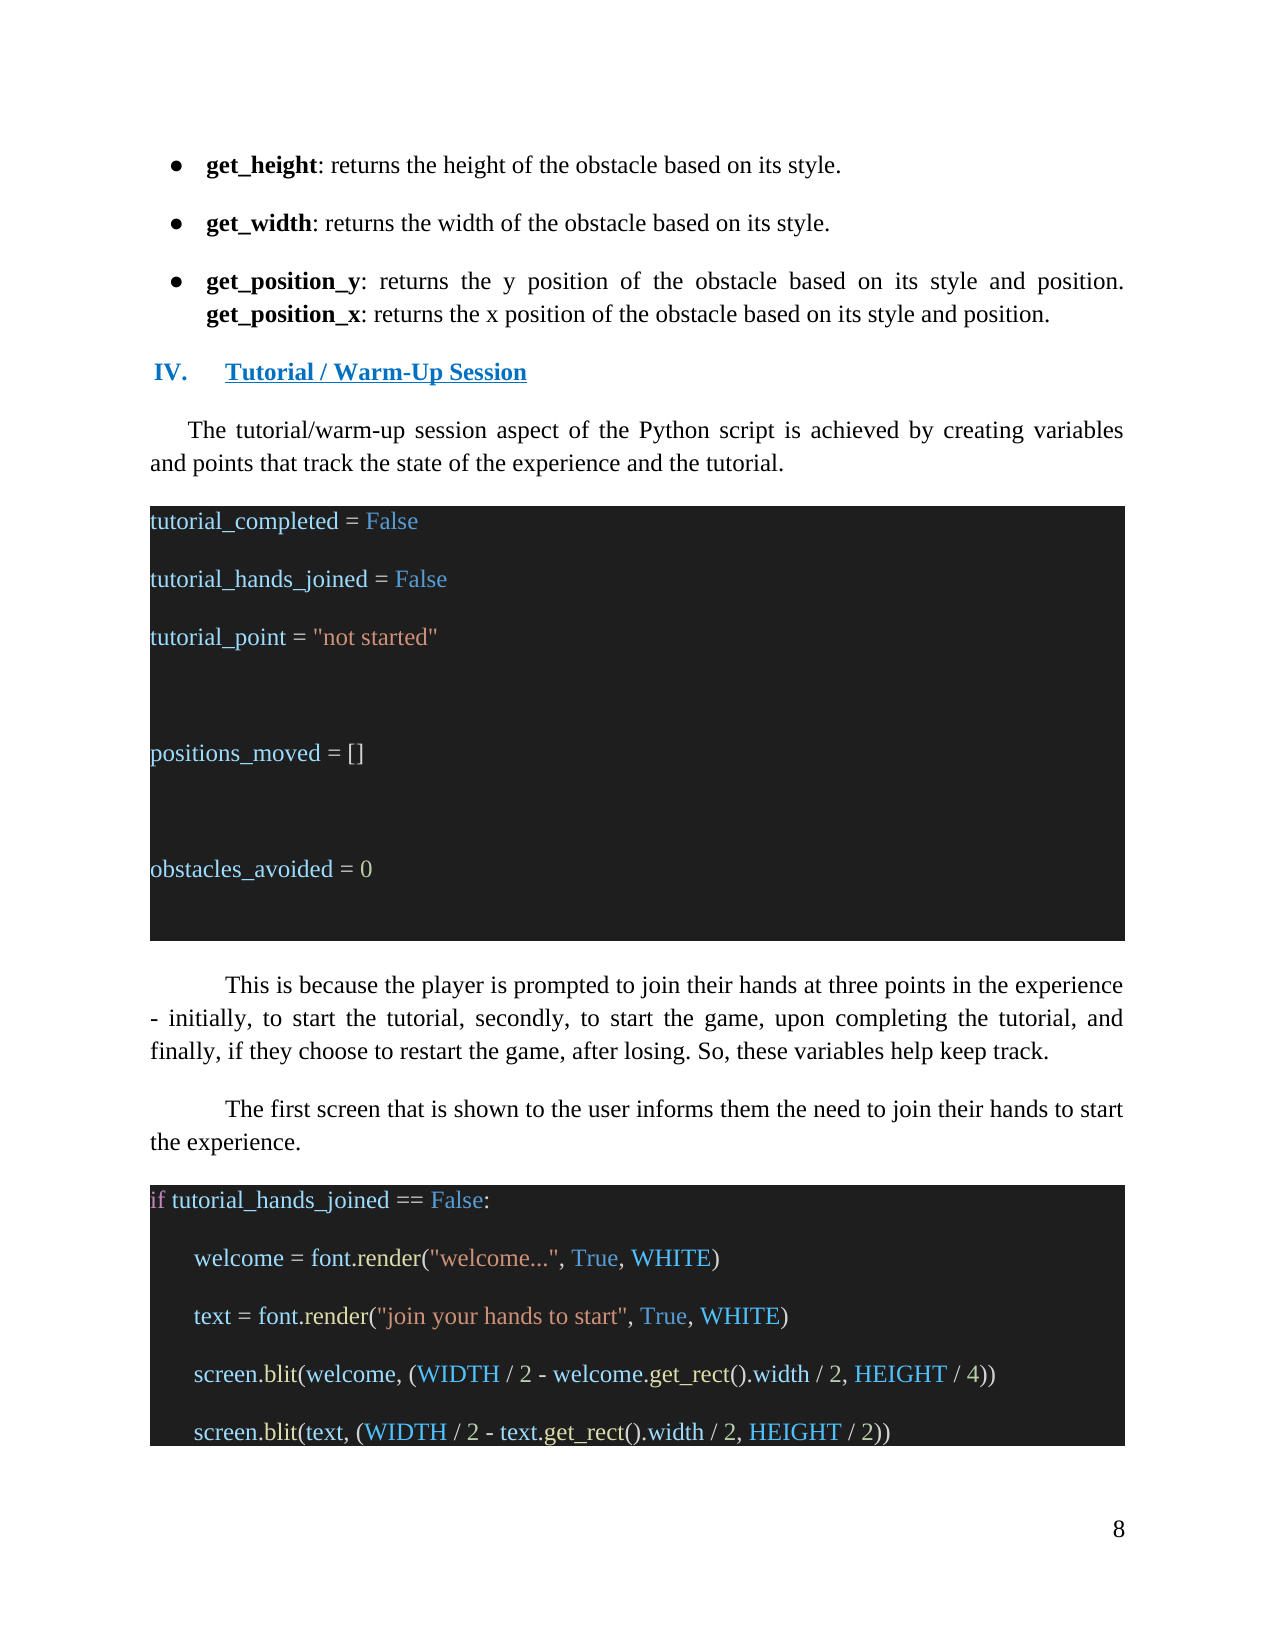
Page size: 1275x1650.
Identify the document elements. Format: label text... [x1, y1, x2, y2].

text welcome = font.render("welcome...", True, WHITE) [150, 1243, 1125, 1272]
text text = font.render("join your hands to start", True, WHITE) [150, 1301, 1125, 1330]
list Tutorial / Warm-Up Session [187, 357, 1125, 386]
text screen.blit(text, (WIDTH / 2 - text.get_rect().width / 2, HEIGHT / 2)) [150, 1417, 1125, 1446]
list get_position_y: returns the y position of the obstacle based on its style and position. get_position_x: returns the x position of the obstacle based on its style and position. [169, 266, 1125, 328]
list get_height: returns the height of the obstacle based on its style. [169, 150, 1125, 179]
text tutorial_hands_joined = False [150, 564, 1125, 593]
list get_width: returns the width of the obstacle based on its style. [169, 208, 1125, 237]
text obstacles_avoided = 0 [150, 854, 1125, 883]
text tutorial_point = "not started" [150, 622, 1125, 651]
text The first screen that is shown to the user informs them the need to join their hands to start the experience. [150, 1094, 1125, 1156]
text This is because the player is prompted to join their hands at three points in the experience - initially, to start the tutorial, secondly, to start the game, upon completing the tutorial, and finally, if they choose to restart the game, after losing. So, these variables help keep track. [150, 970, 1125, 1065]
text if tutorial_hands_joined == False: [150, 1185, 1125, 1214]
text positions_moved = [] [150, 738, 1125, 767]
text tutorial_completed = False [150, 506, 1125, 535]
text screen.blit(welcome, (WIDTH / 2 - welcome.get_rect().width / 2, HEIGHT / 4)) [150, 1359, 1125, 1388]
text The tutorial/warm-up session aspect of the Python script is achieved by creating variables and points that track the state of the experience and the tutorial. [150, 415, 1125, 477]
